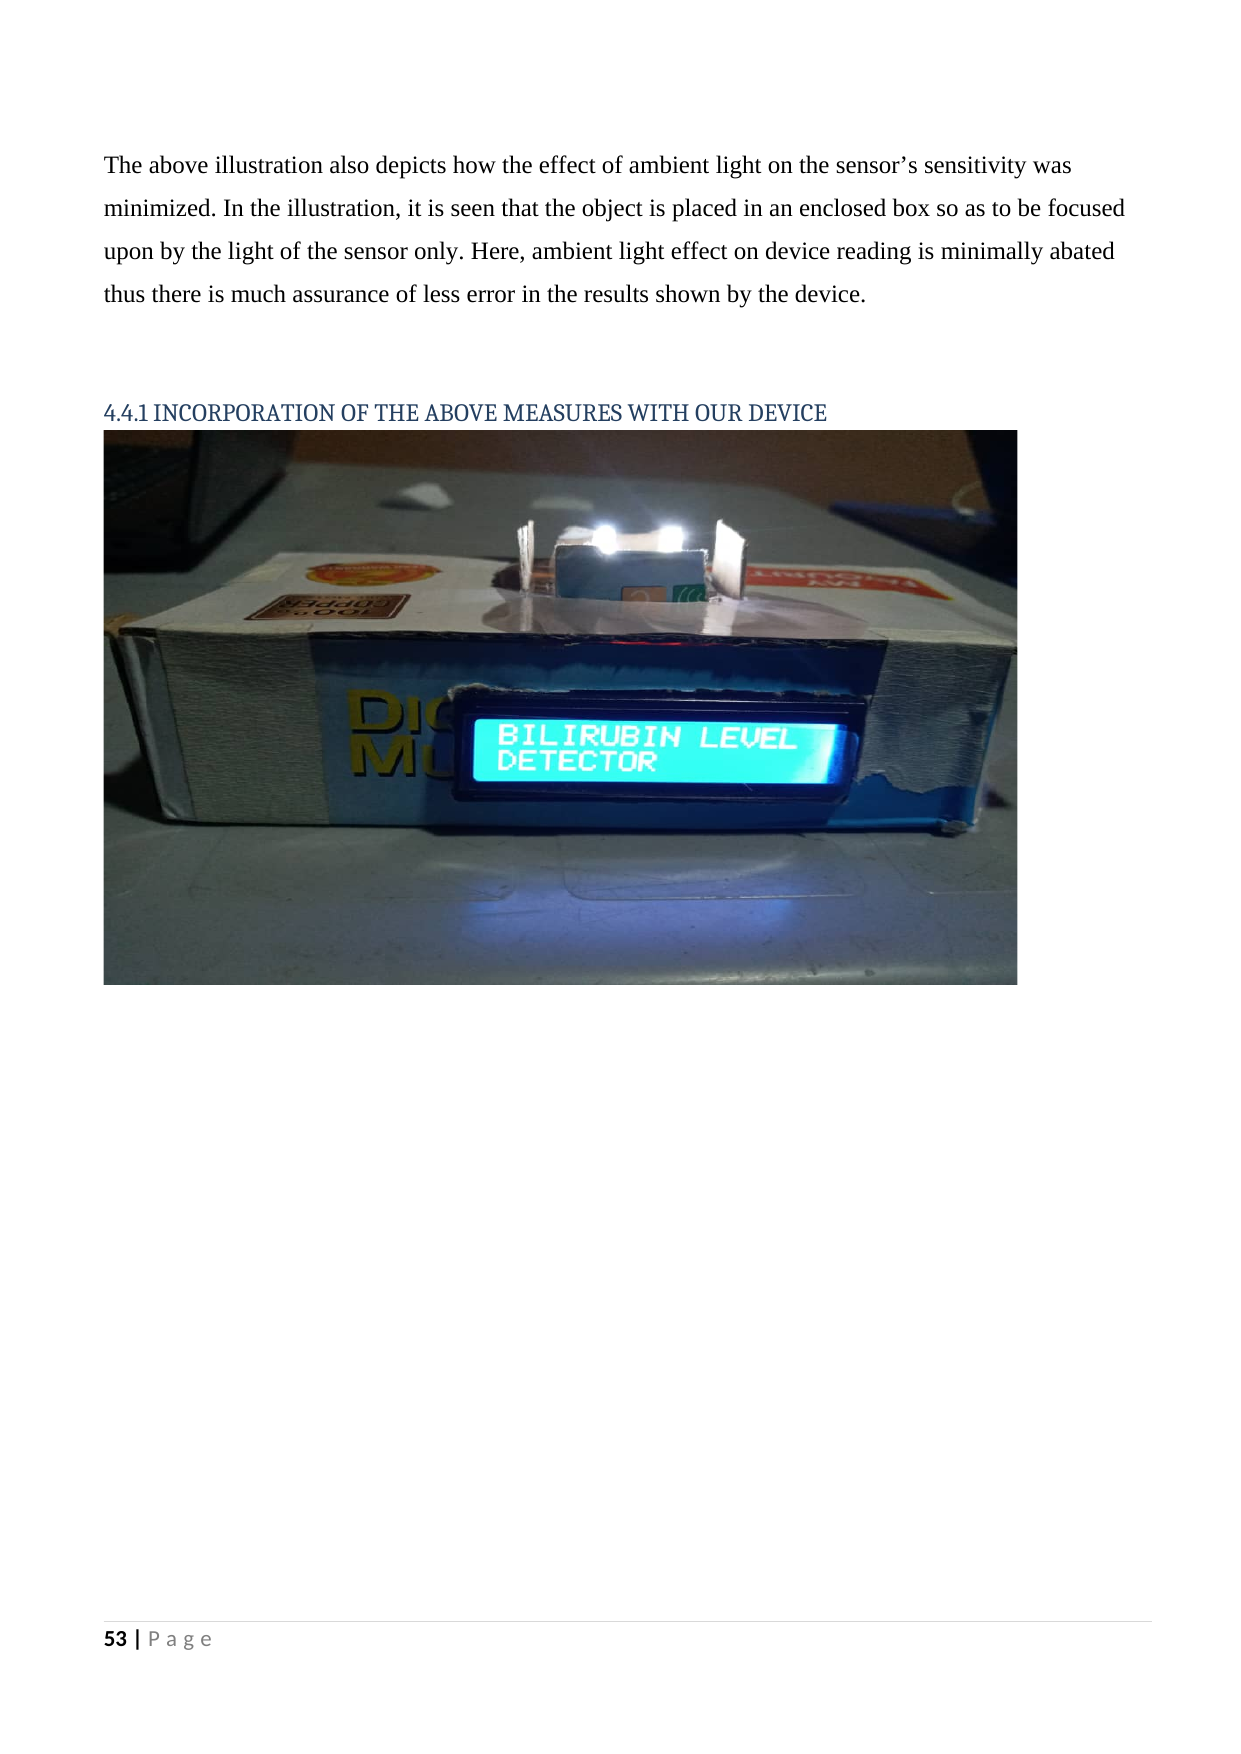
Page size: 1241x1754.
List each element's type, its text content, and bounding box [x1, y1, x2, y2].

text The above illustration also depicts how the effect of ambient light on the sensor’s sensitivity was minimized. In the illustration, it is seen that the object is placed in an enclosed box so as to be focused upon by the light of the sensor only. Here, ambient light effect on device reading is minimally abated thus there is much assurance of less error in the results shown by the device. [103, 150, 1152, 308]
subtitle 4.4.1 INCORPORATION OF THE ABOVE MEASURES WITH OUR DEVICE [103, 399, 1152, 428]
picture [103, 430, 1018, 985]
